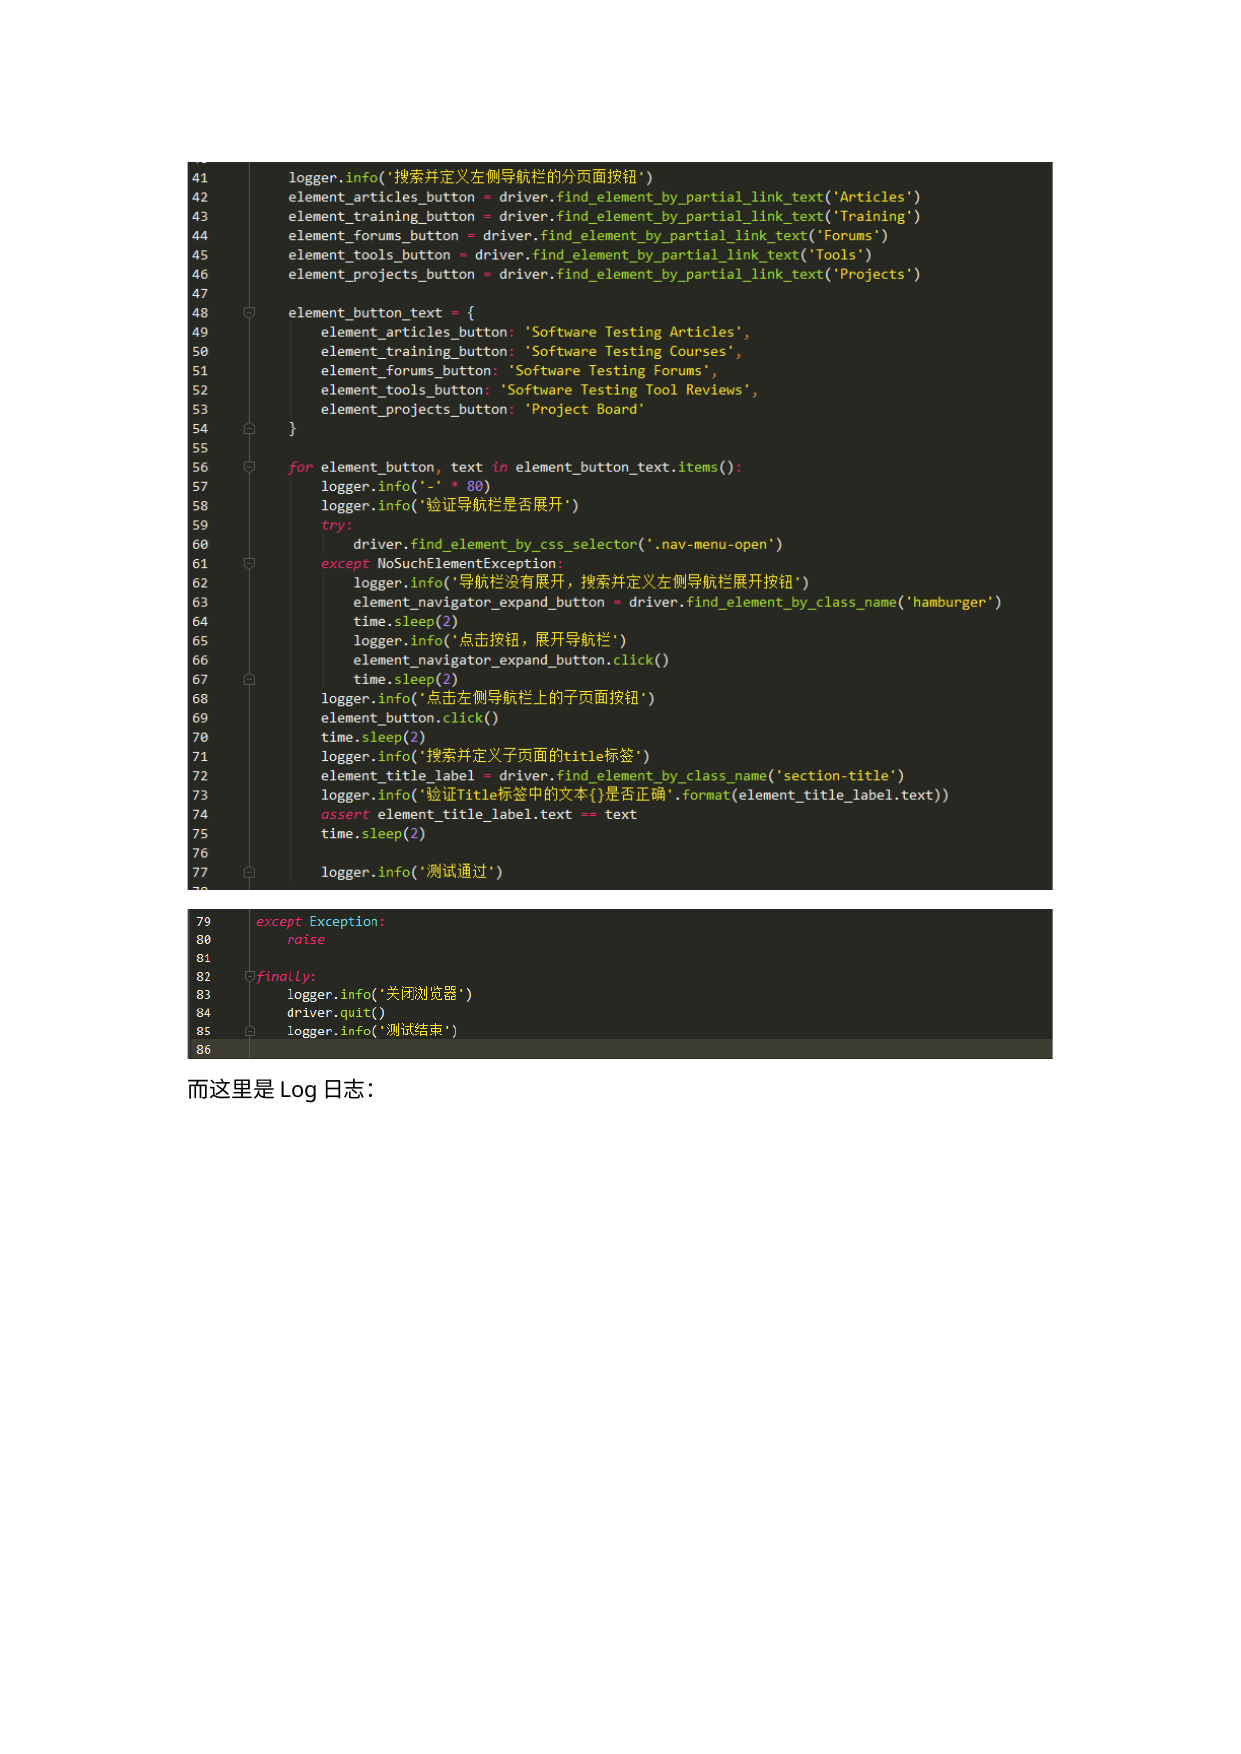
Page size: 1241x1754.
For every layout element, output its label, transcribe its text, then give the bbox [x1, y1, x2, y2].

picture [187, 162, 1053, 890]
picture [187, 909, 1053, 1059]
text 而这里是Log日志： [187, 1072, 1053, 1104]
